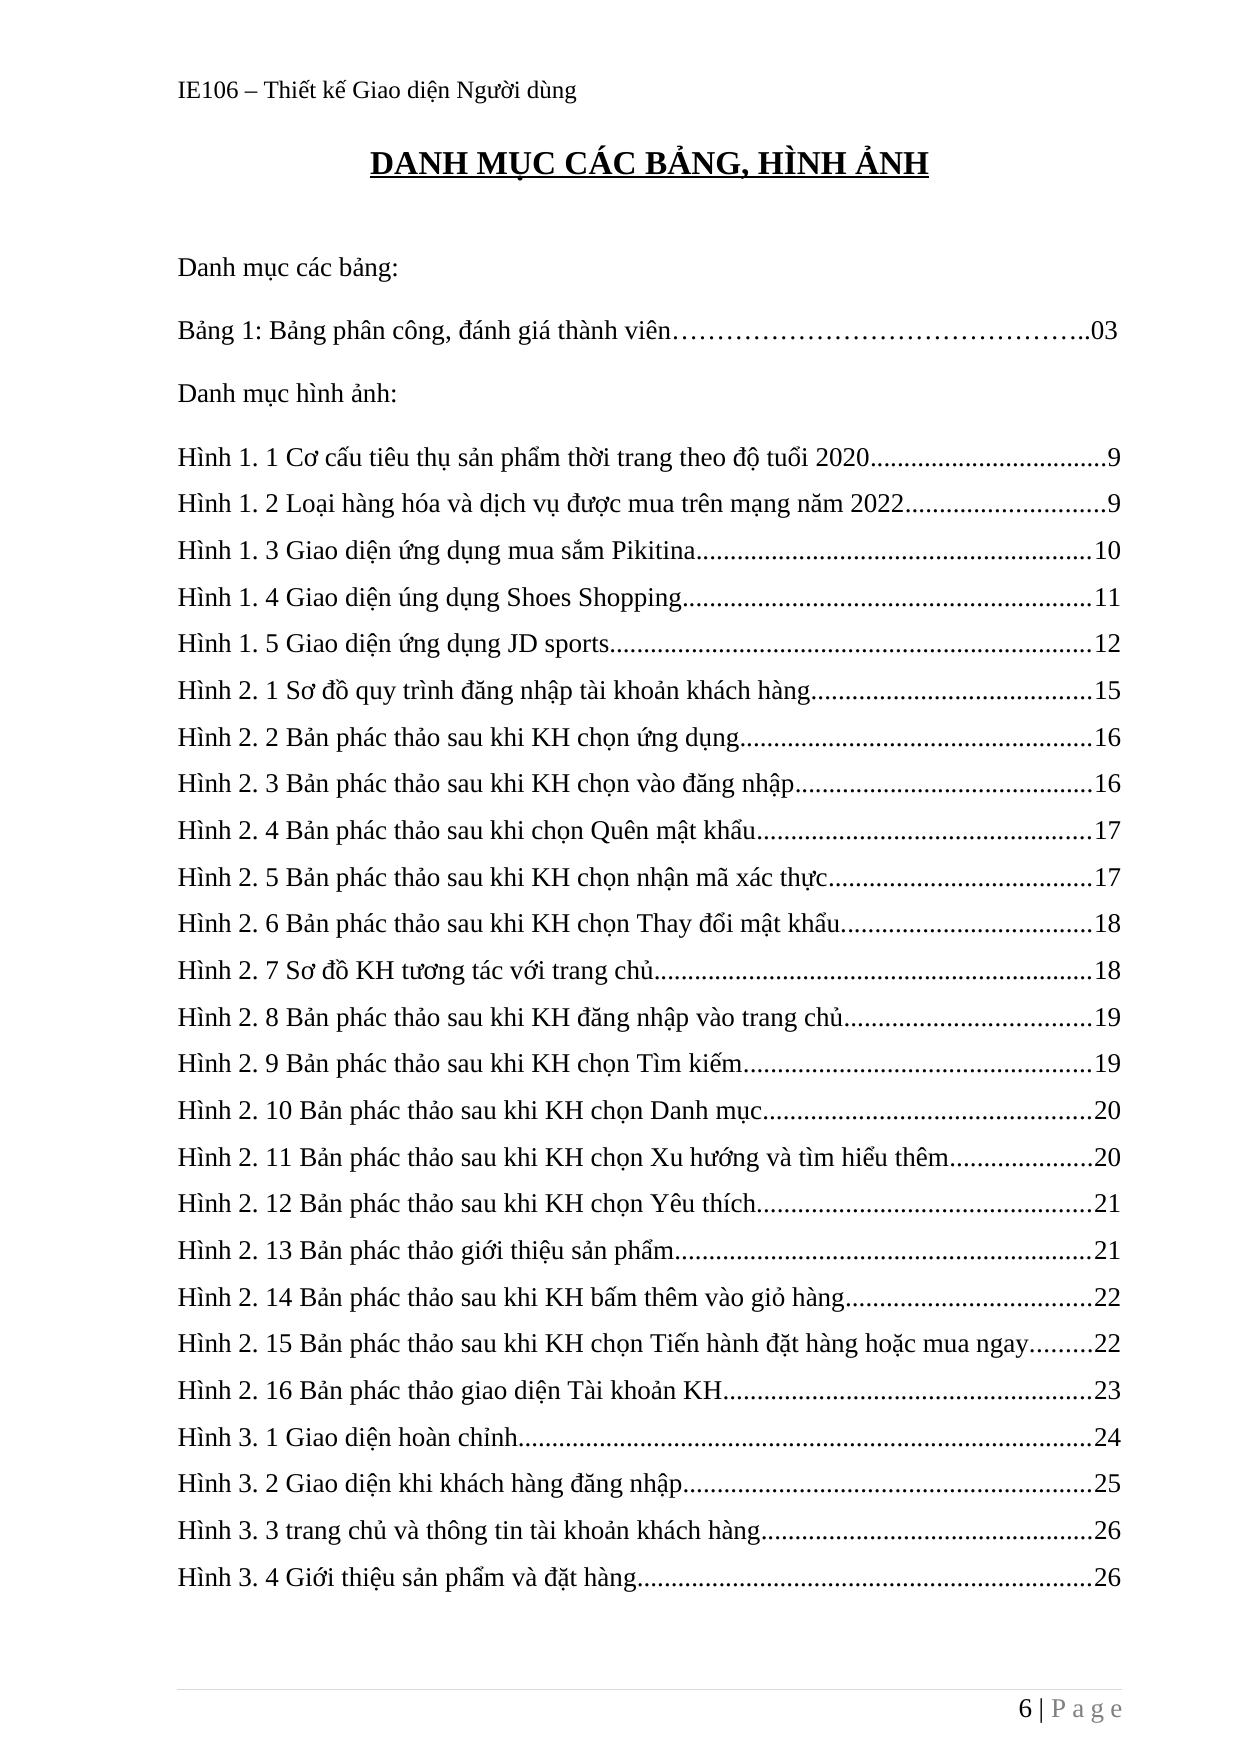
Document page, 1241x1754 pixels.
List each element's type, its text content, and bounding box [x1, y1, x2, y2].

text Hình 2. 5 Bản phác thảo sau khi KH chọn nhận mã xác thực 17 [177, 861, 1122, 892]
text Hình 2. 12 Bản phác thảo sau khi KH chọn Yêu thích. 21 [177, 1187, 1122, 1219]
text Hình 1. 3 Giao diện ứng dụng mua sắm Pikitina 10 [177, 534, 1122, 565]
text Hình 1. 1 Cơ cấu tiêu thụ sản phẩm thời trang theo độ tuổi 2020 9 [177, 441, 1122, 472]
text Hình 1. 2 Loại hàng hóa và dịch vụ được mua trên mạng năm 2022 9 [177, 487, 1122, 519]
text Hình 3. 3 trang chủ và thông tin tài khoản khách hàng 26 [177, 1514, 1122, 1545]
text Hình 2. 11 Bản phác thảo sau khi KH chọn Xu hướng và tìm hiểu thêm 20 [177, 1141, 1122, 1172]
text Hình 2. 7 Sơ đồ KH tương tác với trang chủ 18 [177, 954, 1122, 985]
text Hình 2. 14 Bản phác thảo sau khi KH bấm thêm vào giỏ hàng 22 [177, 1281, 1122, 1312]
text Hình 2. 4 Bản phác thảo sau khi chọn Quên mật khẩu 17 [177, 814, 1122, 845]
text Hình 2. 1 Sơ đồ quy trình đăng nhập tài khoản khách hàng 15 [177, 674, 1122, 705]
text Hình 2. 2 Bản phác thảo sau khi KH chọn ứng dụng 16 [177, 721, 1122, 752]
text Hình 2. 9 Bản phác thảo sau khi KH chọn Tìm kiếm 19 [177, 1047, 1122, 1079]
text Hình 3. 1 Giao diện hoàn chỉnh 24 [177, 1421, 1122, 1452]
subtitle DANH MỤC CÁC BẢNG, HÌNH ẢNH [177, 143, 1122, 181]
text Hình 2. 6 Bản phác thảo sau khi KH chọn Thay đổi mật khẩu. 18 [177, 907, 1122, 939]
text Hình 2. 3 Bản phác thảo sau khi KH chọn vào đăng nhập 16 [177, 767, 1122, 799]
text Hình 2. 8 Bản phác thảo sau khi KH đăng nhập vào trang chủ 19 [177, 1001, 1122, 1032]
text Hình 1. 5 Giao diện ứng dụng JD sports 12 [177, 627, 1122, 659]
text Hình 3. 4 Giới thiệu sản phẩm và đặt hàng 26 [177, 1561, 1122, 1592]
text Danh mục hình ảnh: [177, 377, 1122, 409]
text Danh mục các bảng: [177, 251, 1122, 282]
text Bảng 1: Bảng phân công, đánh giá thành viên………………………………………..03 [177, 314, 1122, 345]
text Hình 1. 4 Giao diện úng dụng Shoes Shopping 11 [177, 581, 1122, 612]
text Hình 2. 10 Bản phác thảo sau khi KH chọn Danh mục 20 [177, 1094, 1122, 1125]
text Hình 2. 13 Bản phác thảo giới thiệu sản phẩm 21 [177, 1234, 1122, 1265]
text Hình 2. 15 Bản phác thảo sau khi KH chọn Tiến hành đặt hàng hoặc mua ngay. 22 [177, 1327, 1122, 1359]
text Hình 2. 16 Bản phác thảo giao diện Tài khoản KH 23 [177, 1374, 1122, 1405]
text Hình 3. 2 Giao diện khi khách hàng đăng nhập 25 [177, 1467, 1122, 1499]
